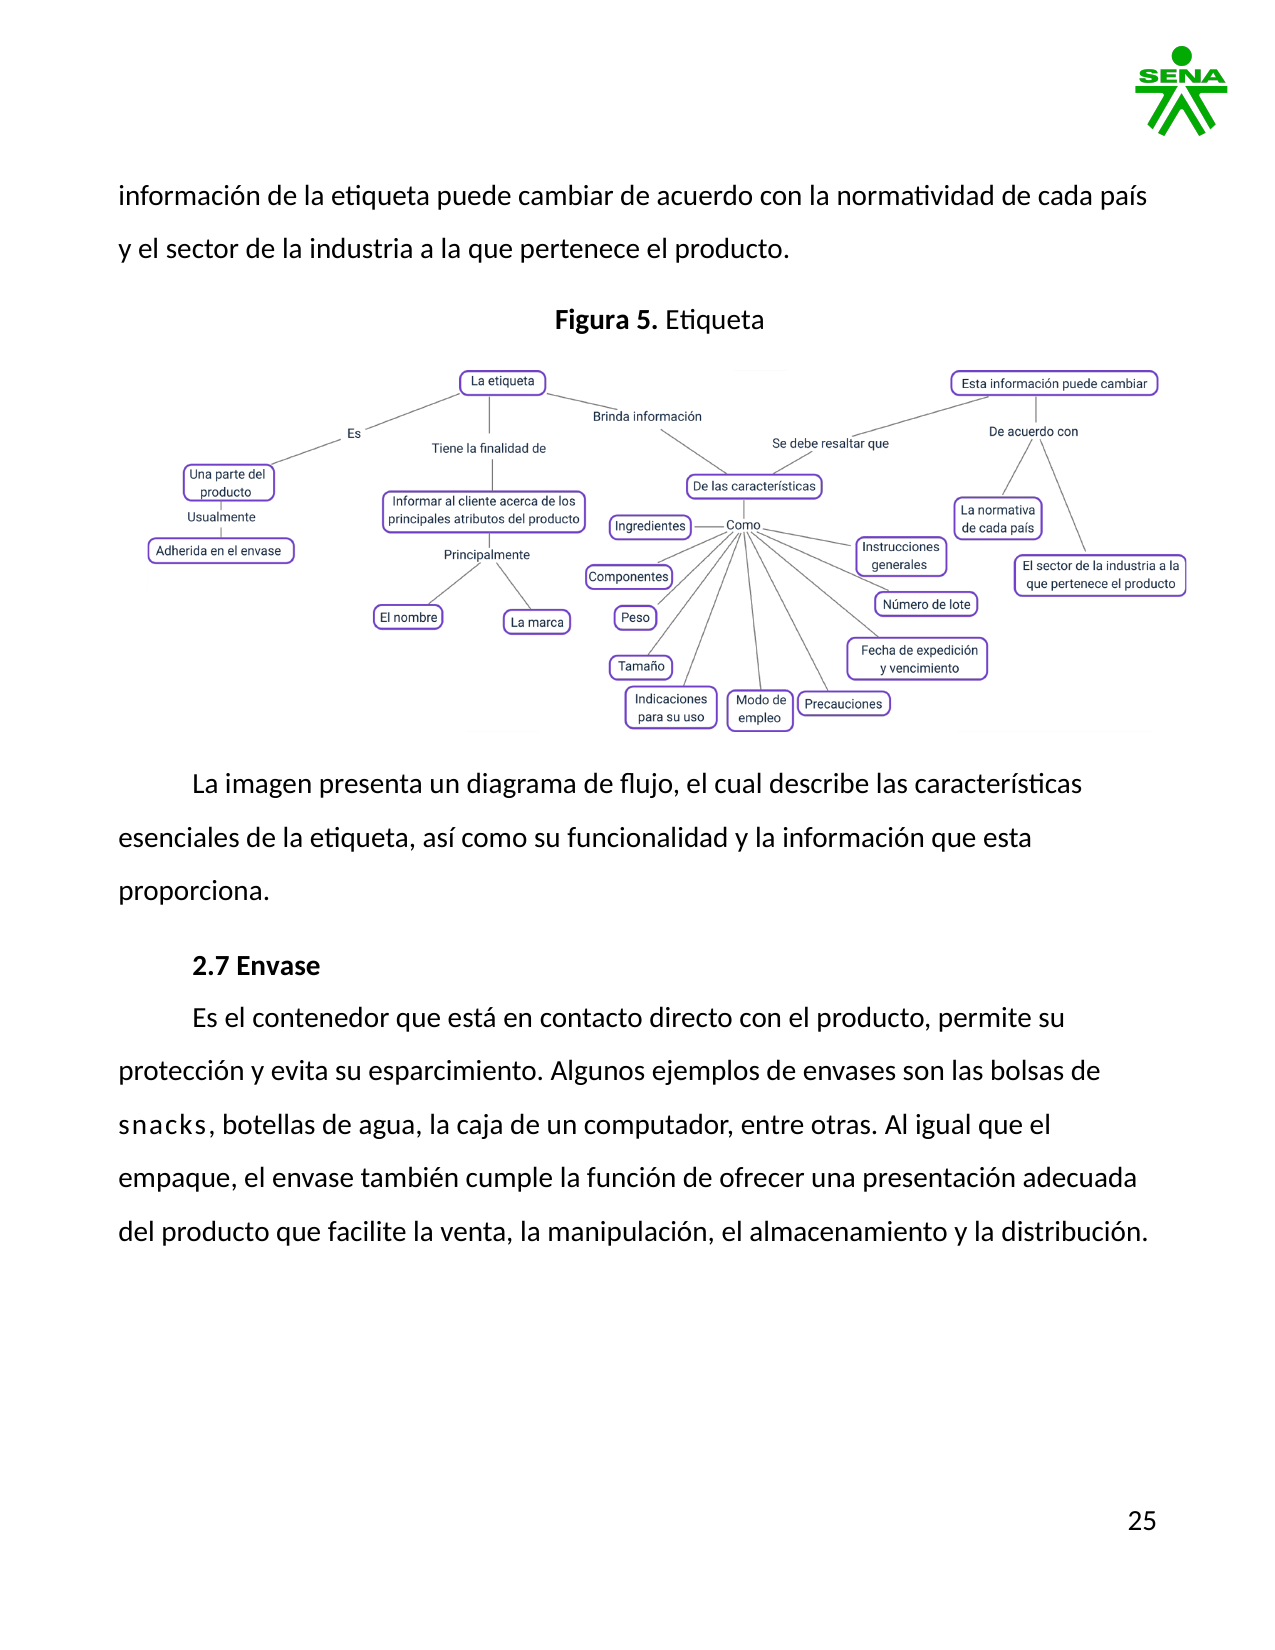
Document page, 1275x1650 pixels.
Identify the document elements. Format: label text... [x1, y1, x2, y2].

text La imagen presenta un diagrama de flujo, el cual describe las características esenciales de la etiqueta, así como su funcionalidad y la información que esta proporciona. [118, 766, 1157, 908]
text Es el contenedor que está en contacto directo con el producto, permite su protección y evita su esparcimiento. Algunos ejemplos de envases son las bolsas de snacks, botellas de agua, la caja de un computador, entre otras. Al igual que el empaque, el envase también cumple la función de ofrecer una presentación adecuada del producto que facilite la venta, la manipulación, el almacenamiento y la distribución. [118, 999, 1157, 1248]
picture [147, 370, 1187, 732]
picture [1135, 46, 1228, 136]
text Figura 5. Etiqueta [118, 301, 1157, 336]
subtitle Envase [192, 947, 1157, 982]
